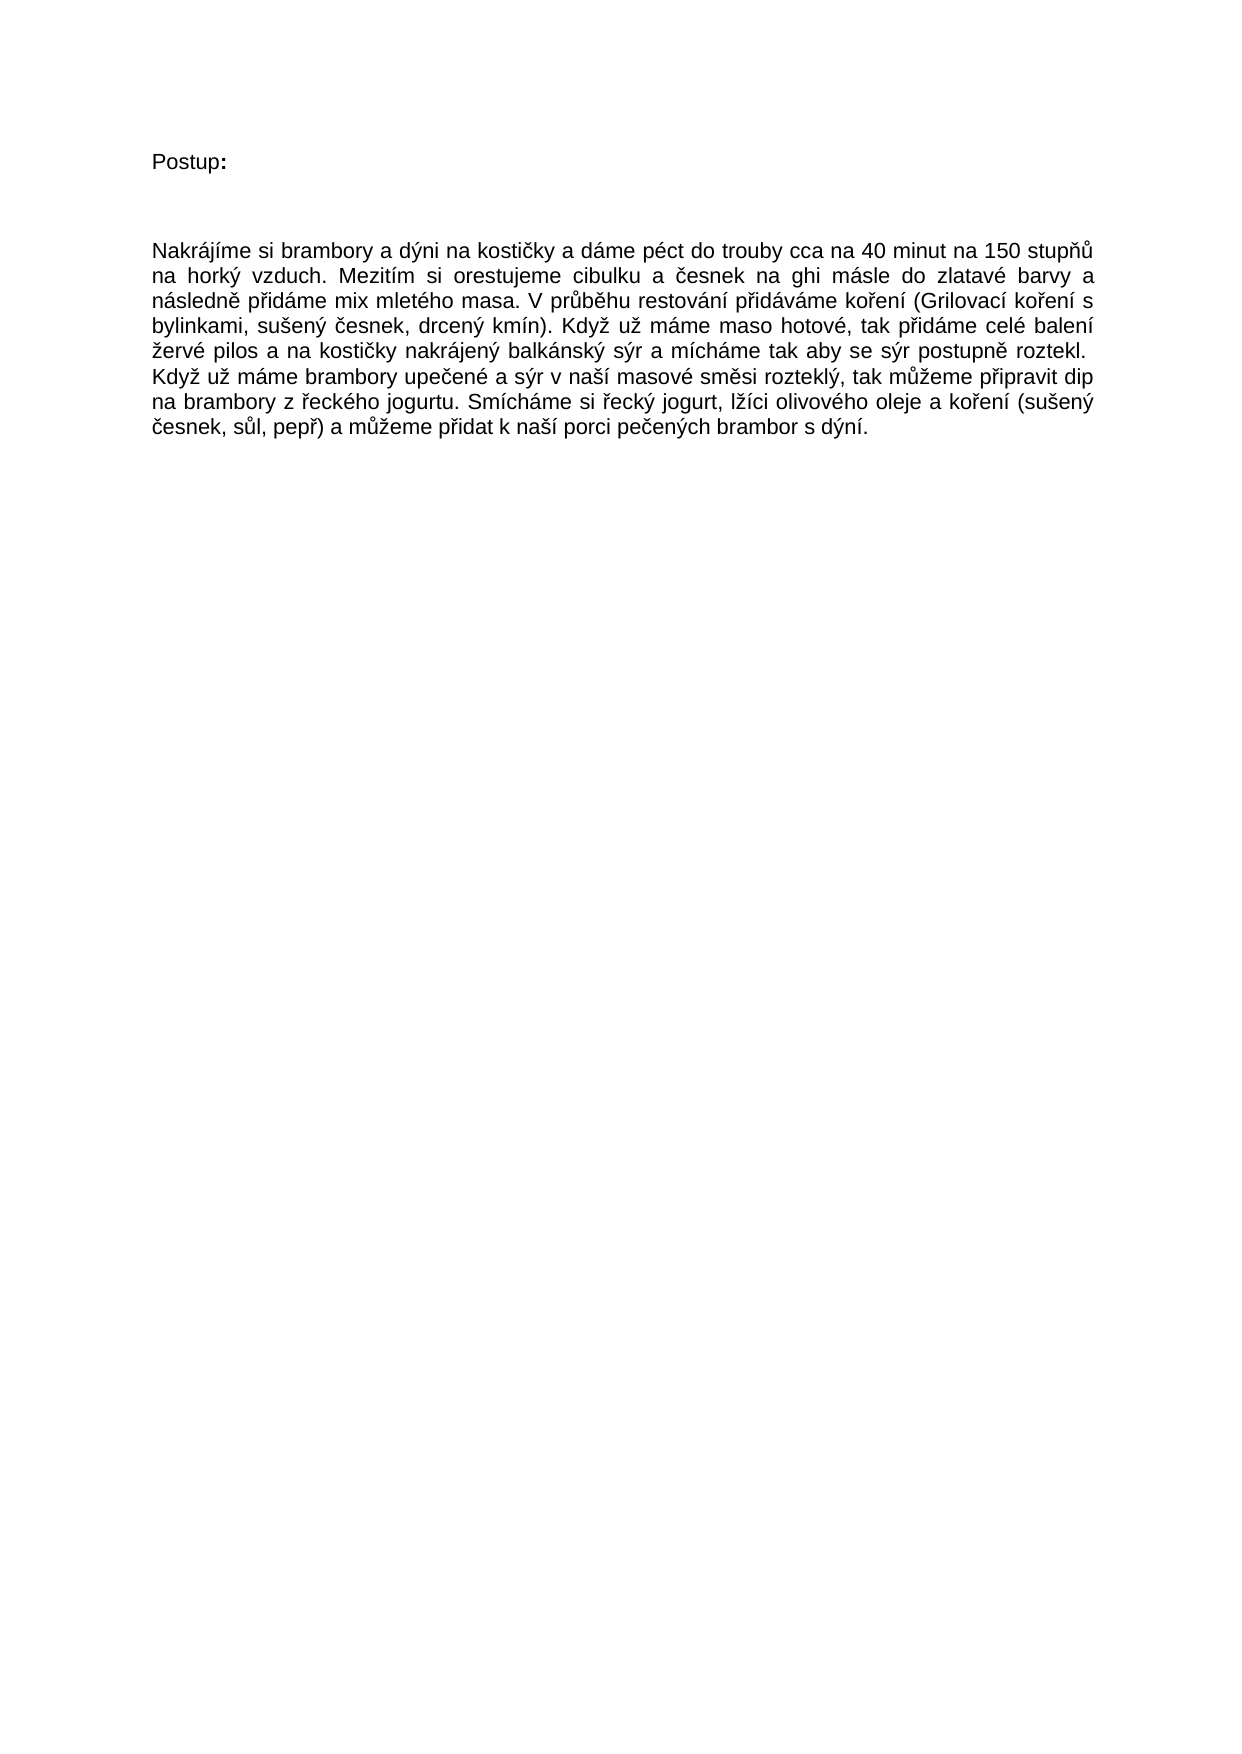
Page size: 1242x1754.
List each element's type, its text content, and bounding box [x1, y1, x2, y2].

text Nakrájíme si brambory a dýni na kostičky a dáme péct do trouby cca na 40 minut na 150 stupňů na horký vzduch. Mezitím si orestujeme cibulku a česnek na ghi másle do zlatavé barvy a následně přidáme mix mletého masa. V průběhu restování přidáváme koření (Grilovací koření s bylinkami, sušený česnek, drcený kmín). Když už máme maso hotové, tak přidáme celé balení žervé pilos a na kostičky nakrájený balkánský sýr a mícháme tak aby se sýr postupně roztekl. Když už máme brambory upečené a sýr v naší masové směsi rozteklý, tak můžeme připravit dip na brambory z řeckého jogurtu. Smícháme si řecký jogurt, lžíci olivového oleje a koření (sušený česnek, sůl, pepř) a můžeme přidat k naší porci pečených brambor s dýní. [152, 238, 1096, 439]
text Postup: [152, 149, 1096, 174]
